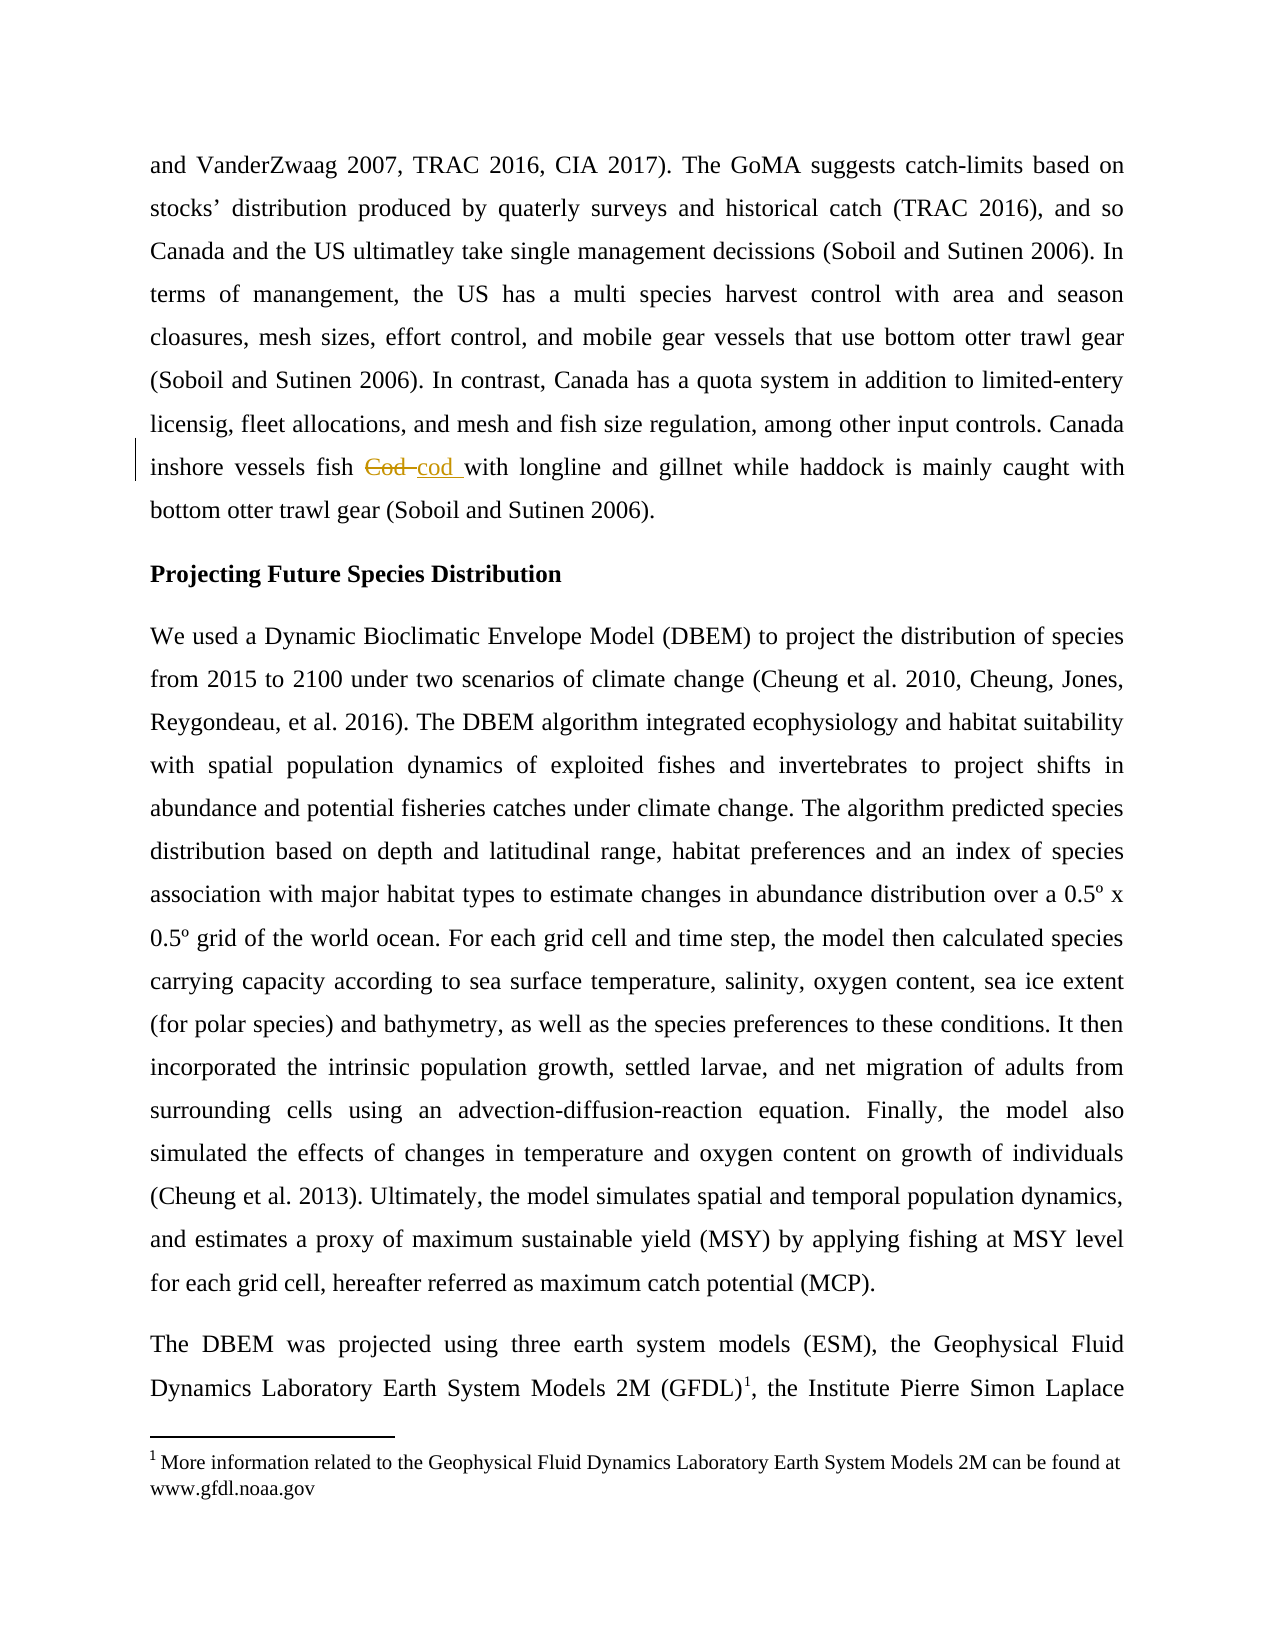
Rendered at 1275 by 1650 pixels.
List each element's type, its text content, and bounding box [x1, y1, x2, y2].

text We used a Dynamic Bioclimatic Envelope Model (DBEM) to project the distribution of species from 2015 to 2100 under two scenarios of climate change (Cheung et al. 2010, Cheung, Jones, Reygondeau, et al. 2016). The DBEM algorithm integrated ecophysiology and habitat suitability with spatial population dynamics of exploited fishes and invertebrates to project shifts in abundance and potential fisheries catches under climate change. The algorithm predicted species distribution based on depth and latitudinal range, habitat preferences and an index of species association with major habitat types to estimate changes in abundance distribution over a 0.5º x 0.5º grid of the world ocean. For each grid cell and time step, the model then calculated species carrying capacity according to sea surface temperature, salinity, oxygen content, sea ice extent (for polar species) and bathymetry, as well as the species preferences to these conditions. It then incorporated the intrinsic population growth, settled larvae, and net migration of adults from surrounding cells using an advection-diffusion-reaction equation. Finally, the model also simulated the effects of changes in temperature and oxygen content on growth of individuals (Cheung et al. 2013). Ultimately, the model simulates spatial and temporal population dynamics, and estimates a proxy of maximum sustainable yield (MSY) by applying fishing at MSY level for each grid cell, hereafter referred as maximum catch potential (MCP). [150, 621, 1125, 1296]
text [150, 1329, 1125, 1401]
subtitle Projecting Future Species Distribution [150, 559, 1125, 588]
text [150, 150, 1125, 524]
